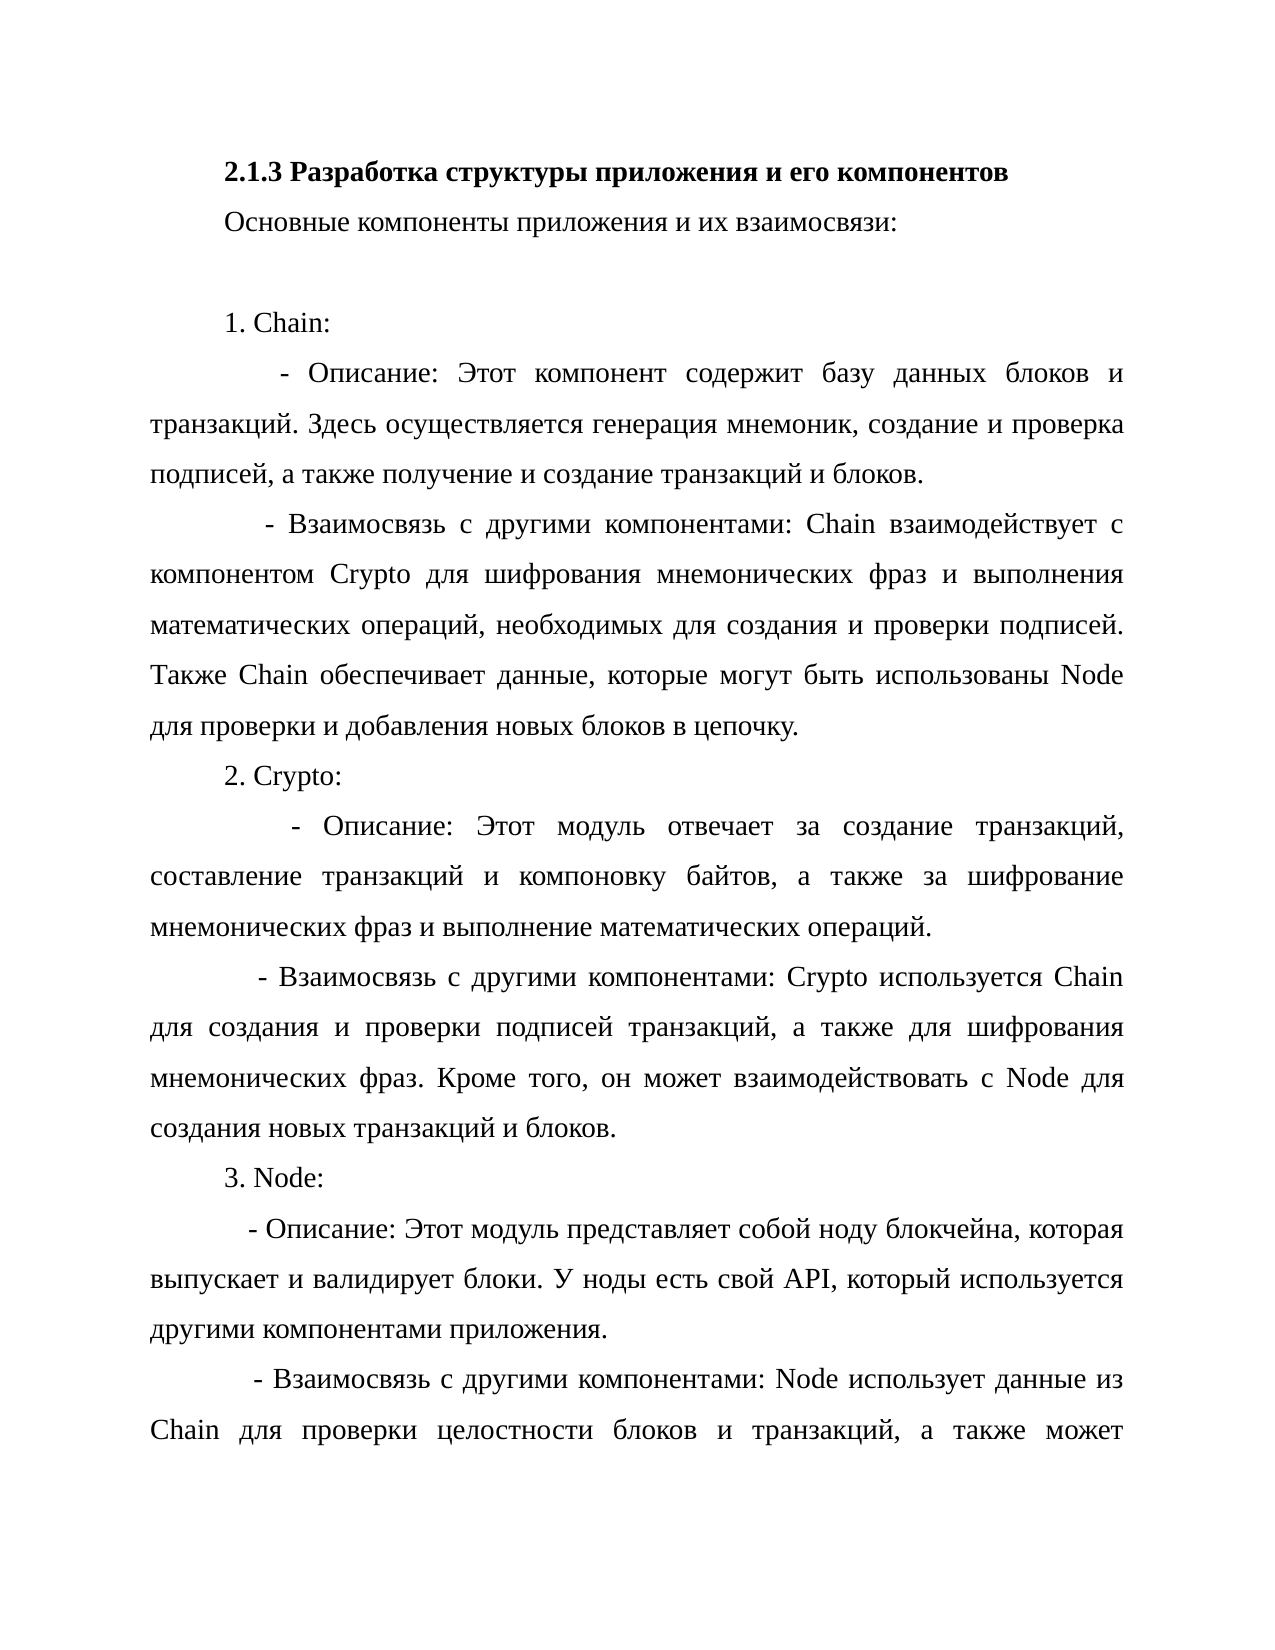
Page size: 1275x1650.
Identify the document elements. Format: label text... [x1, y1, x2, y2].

text - Взаимосвязь с другими компонентами: Chain взаимодействует с компонентом Crypto для шифрования мнемонических фраз и выполнения математических операций, необходимых для создания и проверки подписей. Также Chain обеспечивает данные, которые могут быть использованы Node для проверки и добавления новых блоков в цепочку. [150, 506, 1125, 741]
text - Взаимосвязь с другими компонентами: Crypto используется Chain для создания и проверки подписей транзакций, а также для шифрования мнемонических фраз. Кроме того, он может взаимодействовать с Node для создания новых транзакций и блоков. [150, 959, 1125, 1144]
text - Описание: Этот компонент содержит базу данных блоков и транзакций. Здесь осуществляется генерация мнемоник, создание и проверка подписей, а также получение и создание транзакций и блоков. [150, 355, 1125, 489]
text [150, 1362, 1125, 1446]
text - Описание: Этот модуль представляет собой ноду блокчейна, которая выпускает и валидирует блоки. У ноды есть свой API, который используется другими компонентами приложения. [150, 1211, 1125, 1345]
text 2. Crypto: [150, 758, 1125, 791]
text 1. Chain: [150, 305, 1125, 339]
text Основные компоненты приложения и их взаимосвязи: [150, 204, 1125, 238]
subtitle 2.1.3 Разработка структуры приложения и его компонентов [150, 154, 1125, 188]
text 3. Node: [150, 1160, 1125, 1194]
text - Описание: Этот модуль отвечает за создание транзакций, составление транзакций и компоновку байтов, а также за шифрование мнемонических фраз и выполнение математических операций. [150, 808, 1125, 942]
